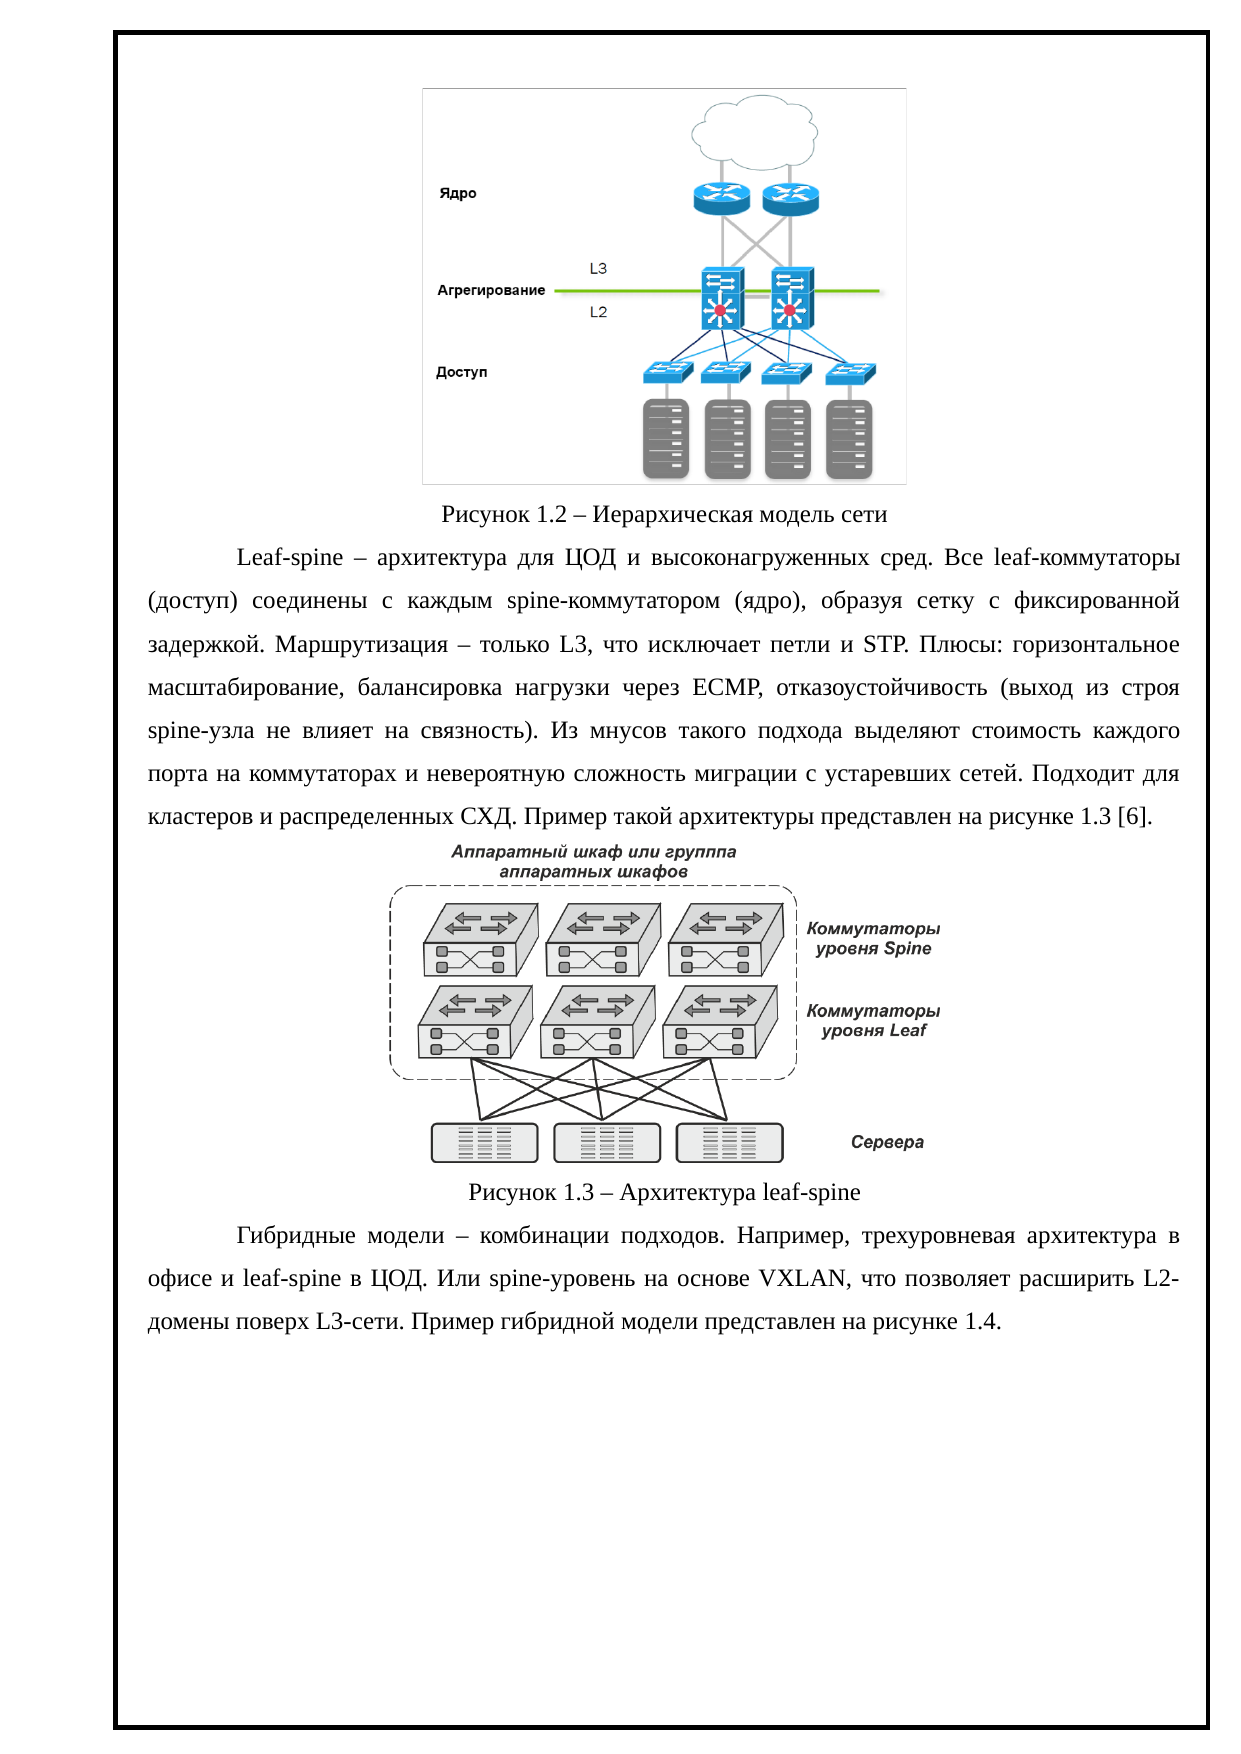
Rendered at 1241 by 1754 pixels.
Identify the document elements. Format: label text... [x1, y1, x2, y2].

picture [422, 88, 907, 485]
picture [389, 844, 940, 1163]
list Гибридные модели – комбинации подходов. Например, трехуровневая архитектура в офисе и leaf-spine в ЦОД. Или spine-уровень на основе VXLAN, что позволяет расширить L2-домены поверх L3-сети. Пример гибридной модели представлен на рисунке 1.4. [148, 1220, 1181, 1335]
list Leaf-spine – архитектура для ЦОД и высоконагруженных сред. Все leaf-коммутаторы (доступ) соединены с каждым spine-коммутатором (ядро), образуя сетку с фиксированной задержкой. Маршрутизация – только L3, что исключает петли и STP. Плюсы: горизонтальное масштабирование, балансировка нагрузки через ECMP, отказоустойчивость (выход из строя spine-узла не влияет на связность). Из мнусов такого подхода выделяют стоимость каждого порта на коммутаторах и невероятную сложность миграции с устаревших сетей. Подходит для кластеров и распределенных СХД. Пример такой архитектуры представлен на рисунке 1.3 [6]. [148, 542, 1181, 830]
text Рисунок 1.2 – Иерархическая модель сети [148, 499, 1181, 528]
text Рисунок 1.3 – Архитектура leaf-spine [148, 1177, 1181, 1206]
